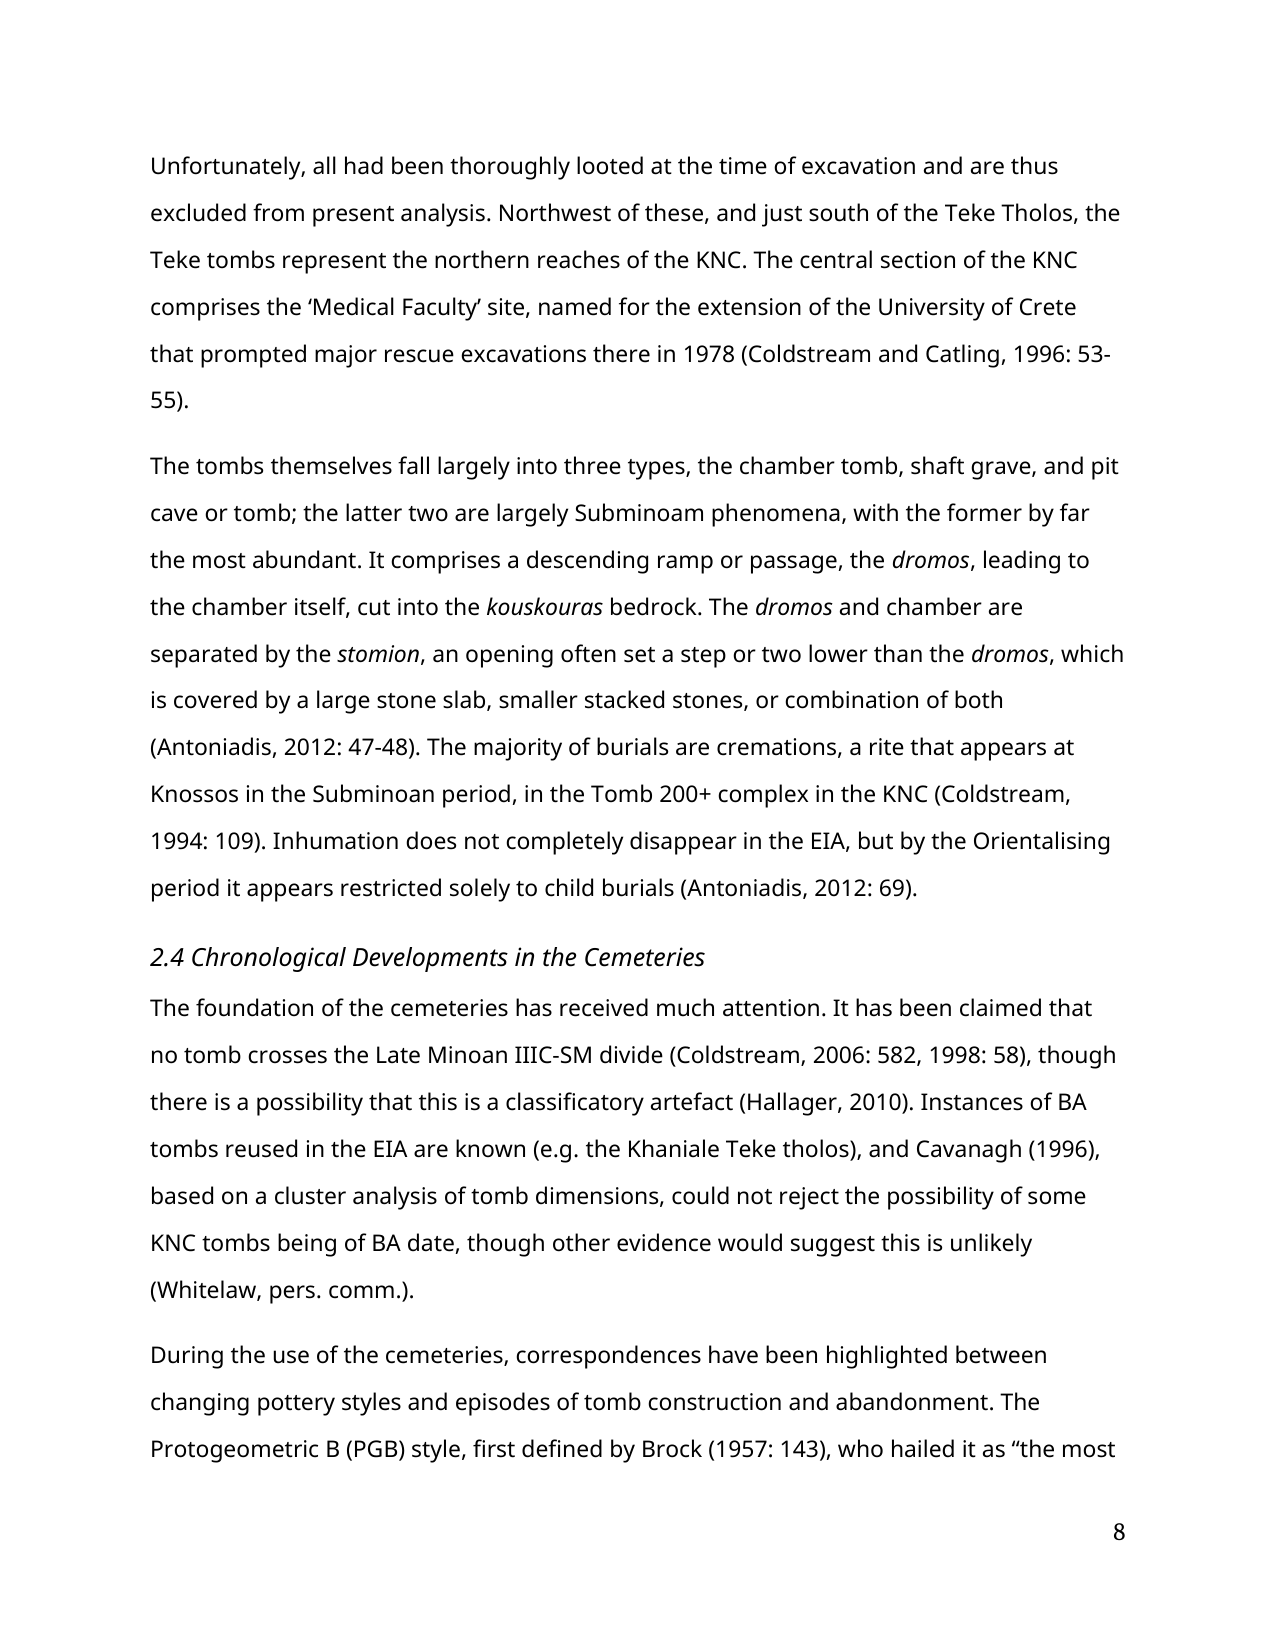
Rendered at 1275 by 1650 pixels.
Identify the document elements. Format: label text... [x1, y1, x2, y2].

subtitle 2.4 Chronological Developments in the Cemeteries [150, 939, 1125, 974]
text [150, 1339, 1125, 1464]
text The foundation of the cemeteries has received much attention. It has been claimed that no tomb crosses the Late Minoan IIIC-SM divide (Coldstream, 2006: 582, 1998: 58), though there is a possibility that this is a classificatory artefact (Hallager, 2010). Instances of BA tombs reused in the EIA are known (e.g. the Khaniale Teke tholos), and Cavanagh (1996), based on a cluster analysis of tomb dimensions, could not reject the possibility of some KNC tombs being of BA date, though other evidence would suggest this is unlikely (Whitelaw, pers. comm.). [150, 992, 1125, 1305]
text The tombs themselves fall largely into three types, the chamber tomb, shaft grave, and pit cave or tomb; the latter two are largely Subminoam phenomena, with the former by far the most abundant. It comprises a descending ramp or passage, the dromos, leading to the chamber itself, cut into the kouskouras bedrock. The dromos and chamber are separated by the stomion, an opening often set a step or two lower than the dromos, which is covered by a large stone slab, smaller stacked stones, or combination of both (Antoniadis, 2012: 47-48). The majority of burials are cremations, a rite that appears at Knossos in the Subminoan period, in the Tomb 200+ complex in the KNC (Coldstream, 1994: 109). Inhumation does not completely disappear in the EIA, but by the Orientalising period it appears restricted solely to child burials (Antoniadis, 2012: 69). [150, 450, 1125, 903]
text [150, 150, 1125, 416]
